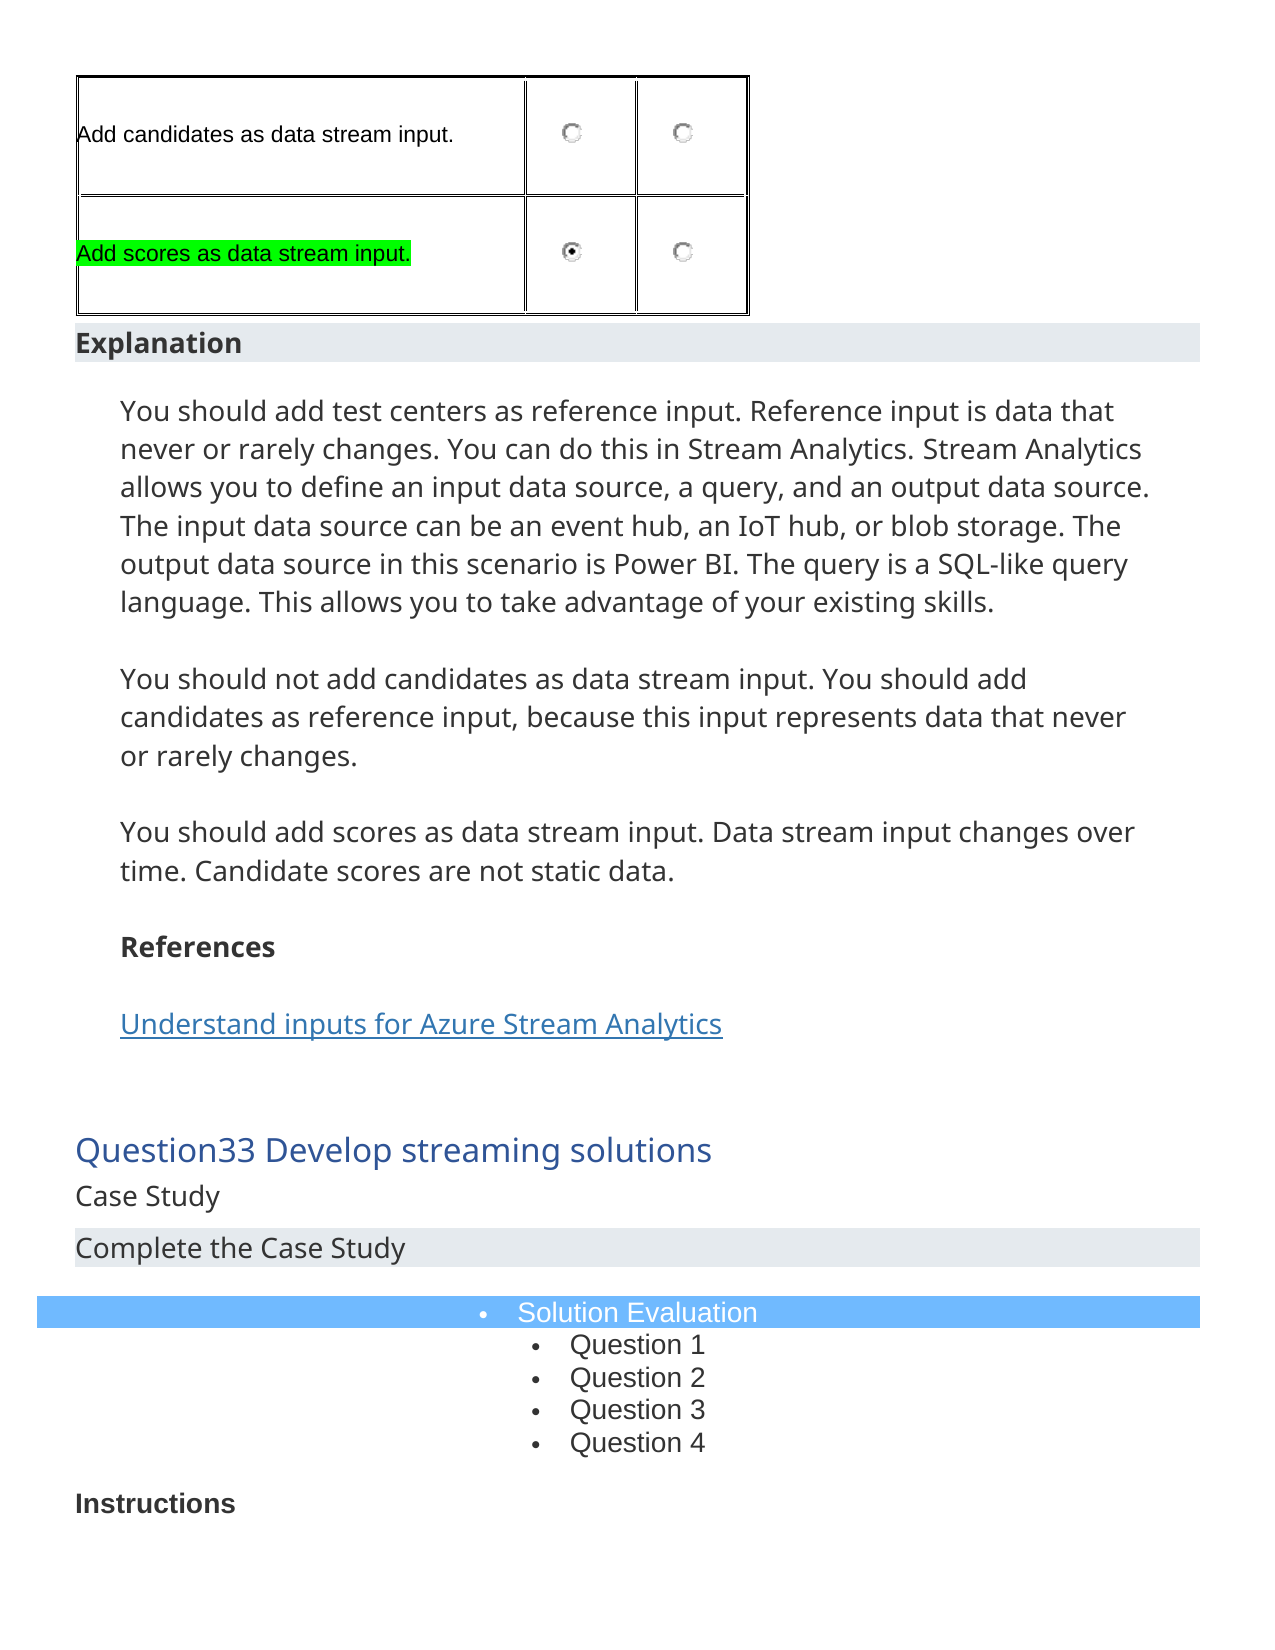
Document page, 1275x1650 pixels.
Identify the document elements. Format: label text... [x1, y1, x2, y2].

table_cell [637, 78, 746, 194]
table_cell Add scores as data stream input. [77, 194, 526, 312]
table_cell [637, 194, 748, 312]
table_cell [526, 197, 637, 312]
list Question 2 [37, 1361, 1200, 1393]
table_cell Add candidates as data stream input. [79, 78, 526, 194]
text Explanation [75, 323, 1200, 362]
list Solution Evaluation [37, 1296, 1200, 1328]
list Question 3 [37, 1393, 1200, 1426]
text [75, 1487, 1200, 1552]
text Case Study [75, 1176, 1200, 1214]
text You should add test centers as reference input. Reference input is data that never or rarely changes. You can do this in Stream Analytics. Stream Analytics allows you to define an input data source, a query, and an output data source. The input data source can be an event hub, an IoT hub, or blob storage. The output data source in this scenario is Power BI. The query is a SQL-like query language. This allows you to take advantage of your existing skills. You should not add candidates as data stream input. You should add candidates as reference input, because this input represents data that never or rarely changes. You should add scores as data stream input. Data stream input changes over time. Candidate scores are not static data. References Understand inputs for Azure Stream Analytics [120, 391, 1155, 1043]
table_cell [526, 78, 637, 194]
list Question 1 [37, 1328, 1200, 1361]
subtitle Question33 Develop streaming solutions [75, 1127, 1200, 1172]
list Question 4 [37, 1426, 1200, 1458]
text Complete the Case Study [75, 1228, 1200, 1267]
